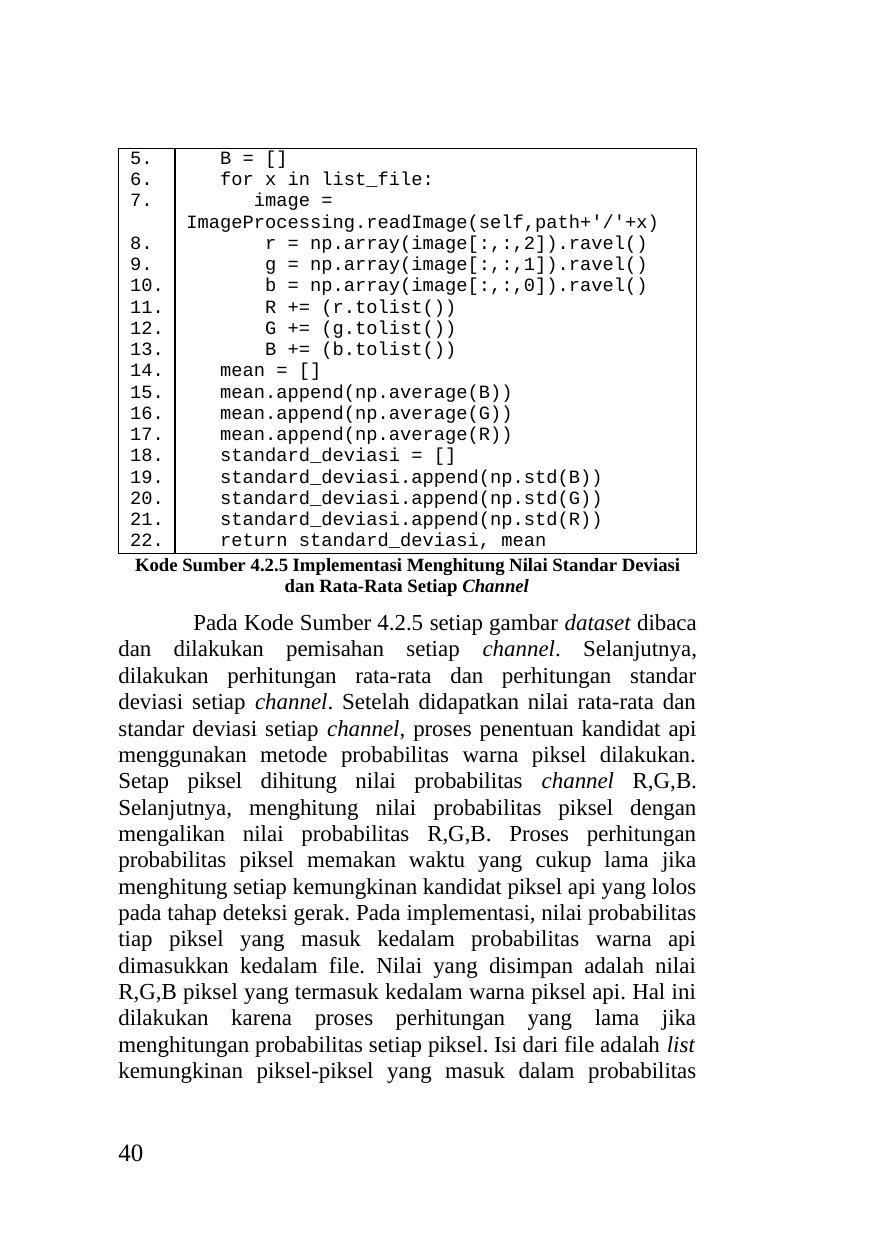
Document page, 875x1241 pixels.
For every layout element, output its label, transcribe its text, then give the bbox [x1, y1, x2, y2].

text Kode Sumber 4.2.5 Implementasi Menghitung Nilai Standar Deviasi dan Rata-Rata Setiap Channel [118, 554, 697, 597]
table_header 1. 2. 3. 4. 5. 6. 7. 8. 9. 10. 11. 12. 13. 14. 15. 16. 17. 18. 19. 20. 21. 22. [119, 149, 174, 552]
